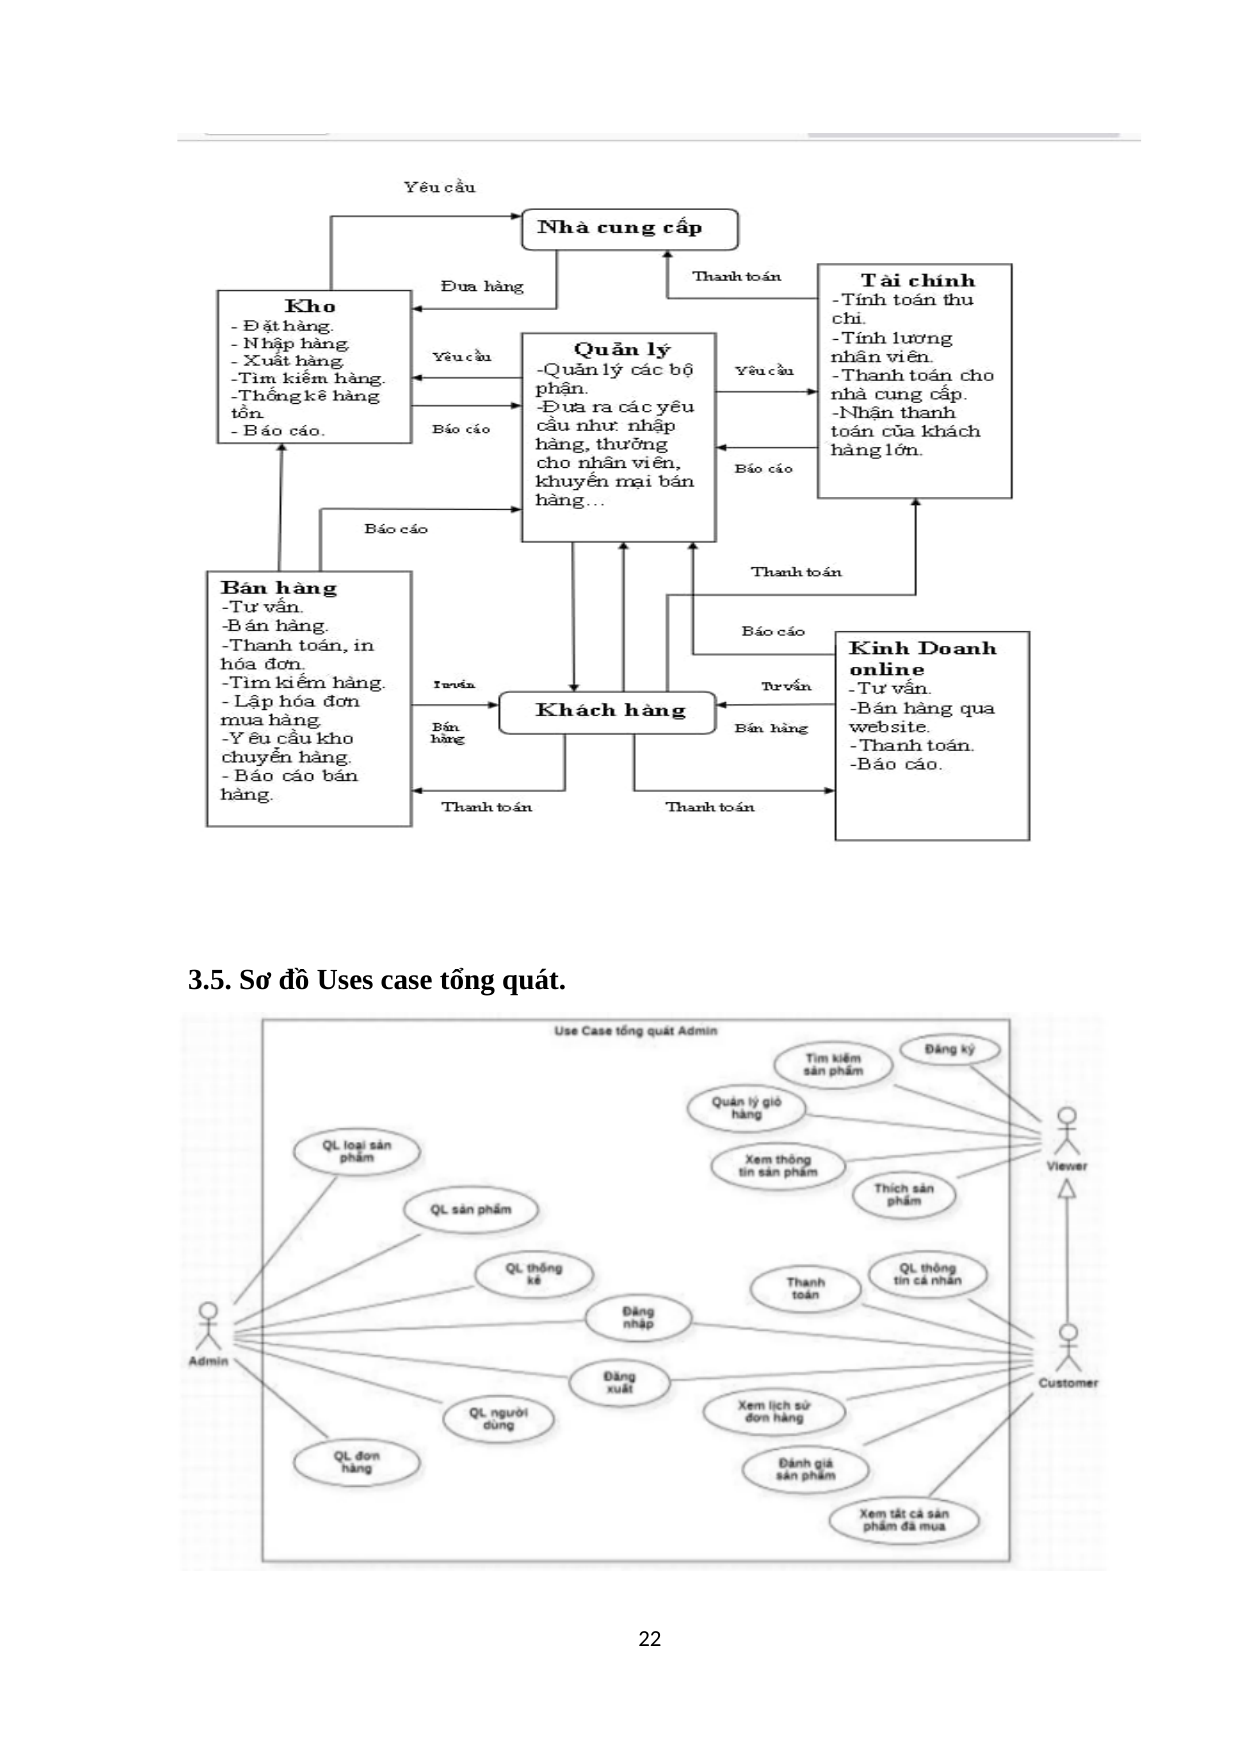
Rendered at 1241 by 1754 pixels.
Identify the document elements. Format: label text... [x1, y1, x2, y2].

picture [177, 1012, 1124, 1571]
picture [177, 133, 1142, 865]
subtitle 3.5. Sơ đồ Uses case tổng quát. [188, 962, 1122, 996]
